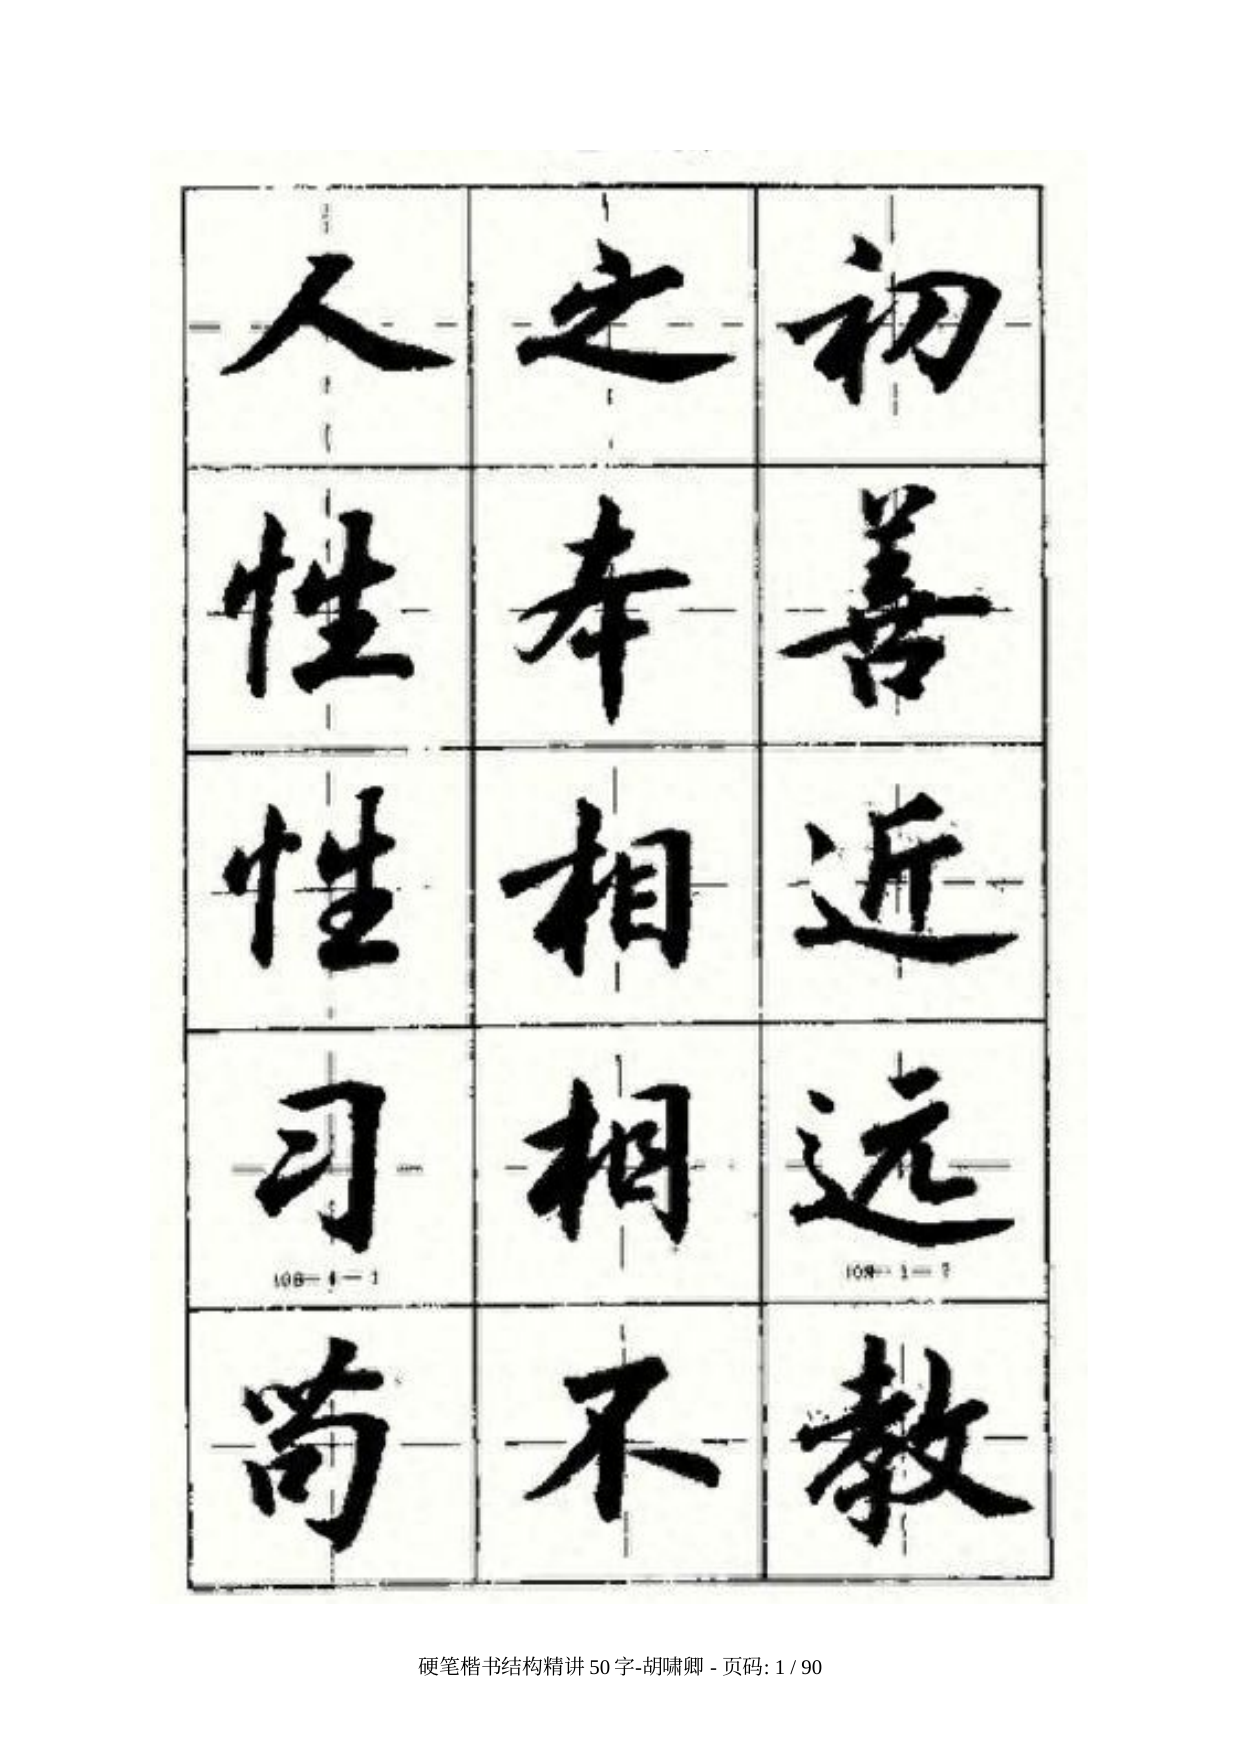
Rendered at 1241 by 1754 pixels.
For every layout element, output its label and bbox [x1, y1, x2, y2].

picture [150, 150, 1088, 1604]
